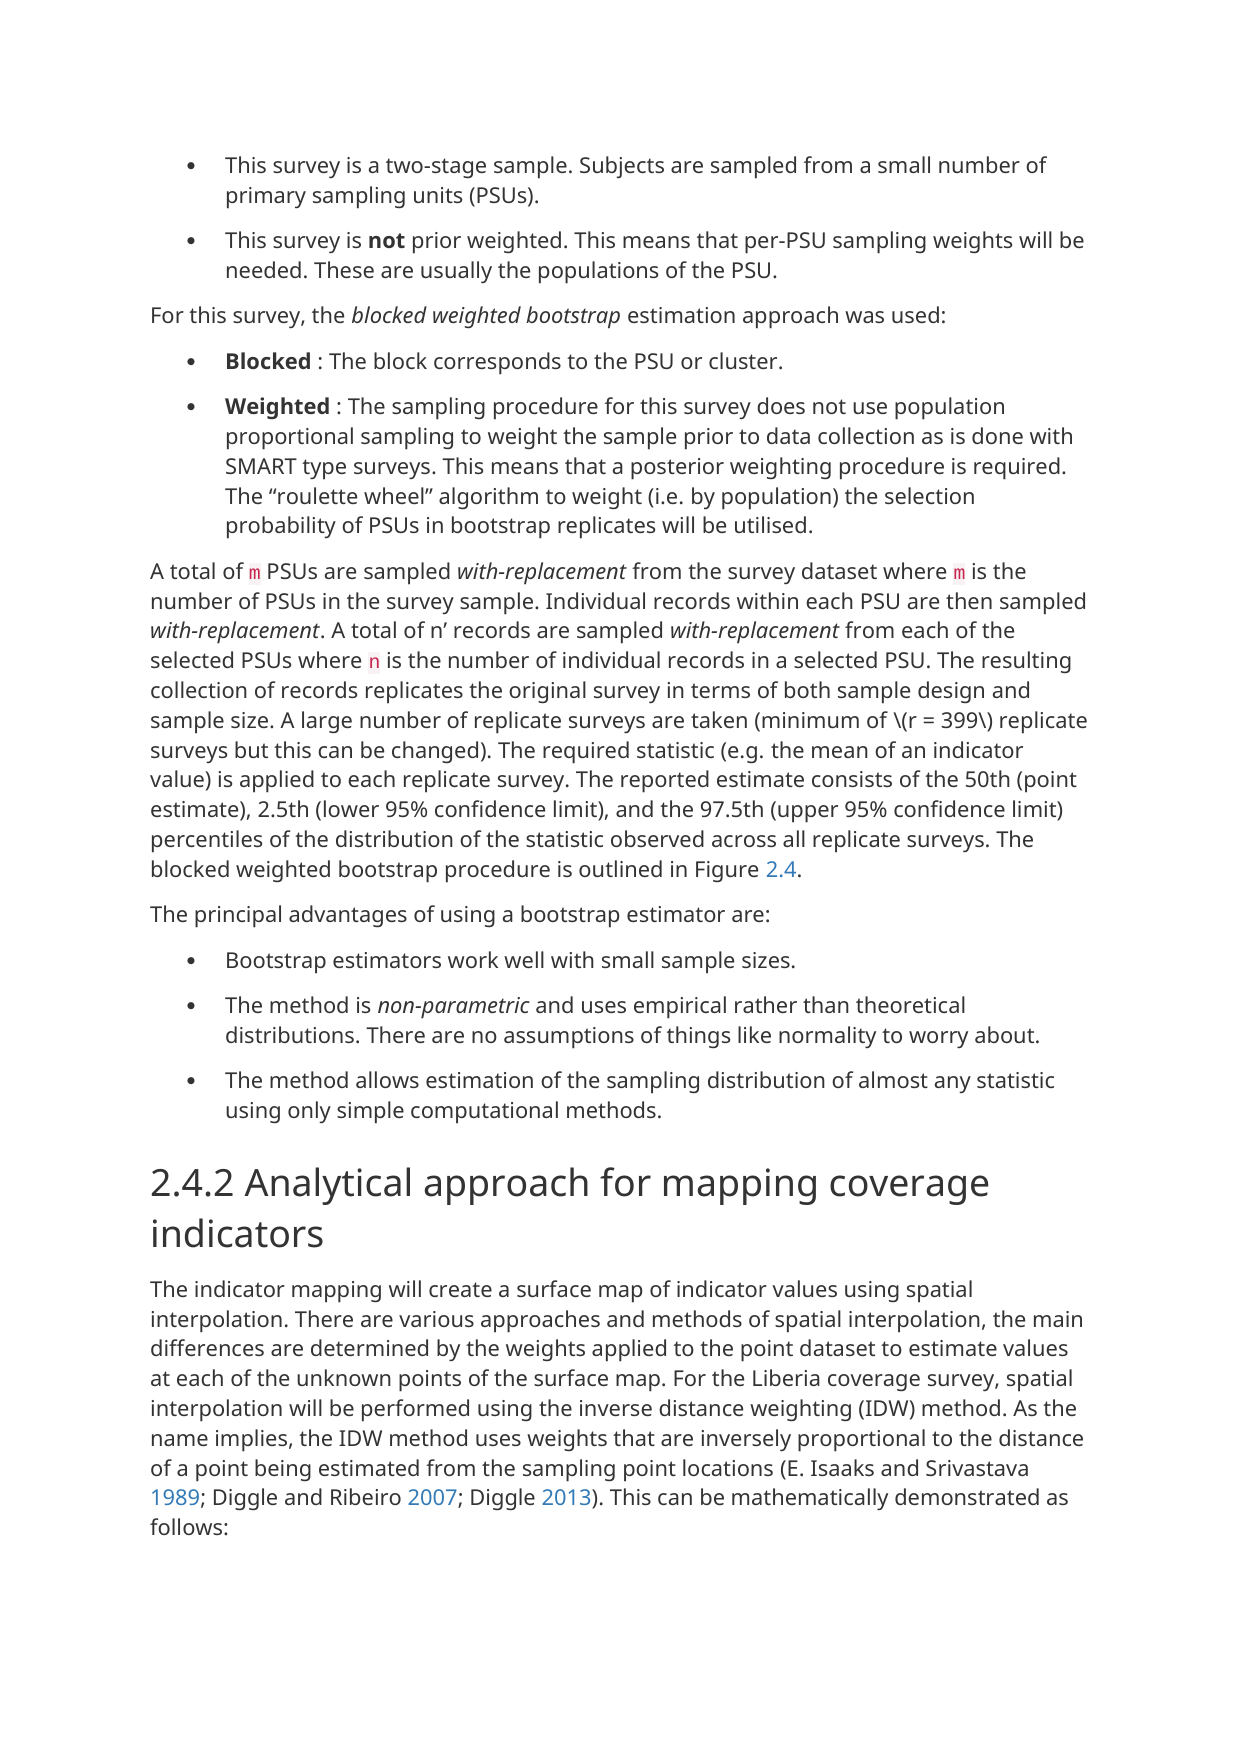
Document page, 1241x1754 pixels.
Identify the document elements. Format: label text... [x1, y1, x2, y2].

list Blocked : The block corresponds to the PSU or cluster. [187, 346, 1090, 376]
list Weighted : The sampling procedure for this survey does not use population proportional sampling to weight the sample prior to data collection as is done with SMART type surveys. This means that a posterior weighting procedure is required. The “roulette wheel” algorithm to weight (i.e. by population) the selection probability of PSUs in bootstrap replicates will be utilised. [187, 391, 1090, 540]
list This survey is a two-stage sample. Subjects are sampled from a small number of primary sampling units (PSUs). [187, 150, 1090, 209]
subtitle 2.4.2 Analytical approach for mapping coverage indicators [150, 1156, 1090, 1258]
text A total of m PSUs are sampled with-replacement from the survey dataset where m is the number of PSUs in the survey sample. Individual records within each PSU are then sampled with-replacement. A total of n’ records are sampled with-replacement from each of the selected PSUs where n is the number of individual records in a selected PSU. The resulting collection of records replicates the original survey in terms of both sample design and sample size. A large number of replicate surveys are taken (minimum of \(r = 399\) replicate surveys but this can be changed). The required statistic (e.g. the mean of an indicator value) is applied to each replicate survey. The reported estimate consists of the 50th (point estimate), 2.5th (lower 95% confidence limit), and the 97.5th (upper 95% confidence limit) percentiles of the distribution of the statistic observed across all replicate surveys. The blocked weighted bootstrap procedure is outlined in Figure 2.4. [150, 556, 1090, 883]
list The method is non-parametric and uses empirical rather than theoretical distributions. There are no assumptions of things like normality to worry about. [187, 990, 1090, 1049]
text The principal advantages of using a bootstrap estimator are: [150, 899, 1090, 929]
list Bootstrap estimators work well with small sample sizes. [187, 944, 1090, 974]
list This survey is not prior weighted. This means that per-PSU sampling weights will be needed. These are usually the populations of the PSU. [187, 225, 1090, 285]
list The method allows estimation of the sampling distribution of almost any statistic using only simple computational methods. [187, 1065, 1090, 1125]
text The indicator mapping will create a surface map of indicator values using spatial interpolation. There are various approaches and methods of spatial interpolation, the main differences are determined by the weights applied to the point dataset to estimate values at each of the unknown points of the surface map. For the Liberia coverage survey, spatial interpolation will be performed using the inverse distance weighting (IDW) method. As the name implies, the IDW method uses weights that are inversely proportional to the distance of a point being estimated from the sampling point locations (E. Isaaks and Srivastava 1989; Diggle and Ribeiro 2007; Diggle 2013). This can be mathematically demonstrated as follows: [150, 1274, 1090, 1542]
text For this survey, the blocked weighted bootstrap estimation approach was used: [150, 300, 1090, 330]
